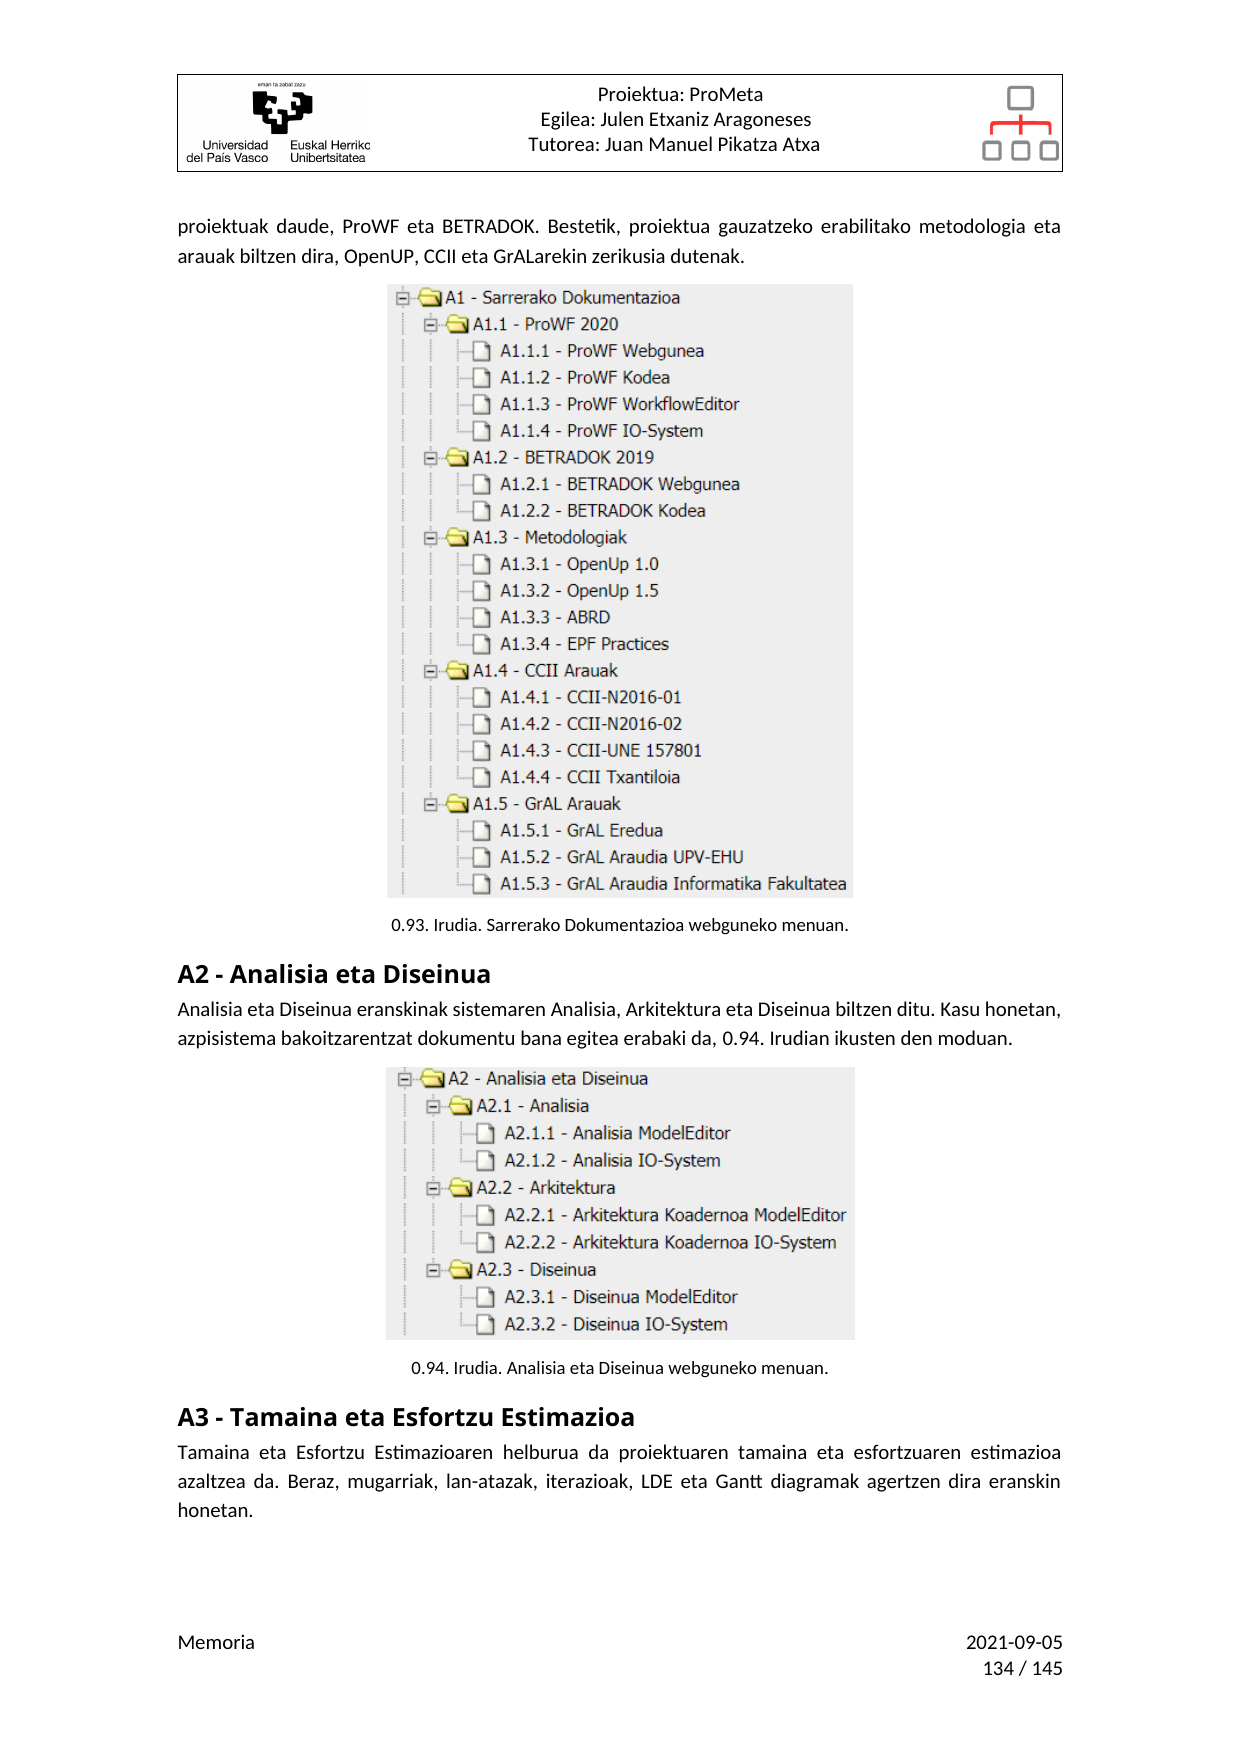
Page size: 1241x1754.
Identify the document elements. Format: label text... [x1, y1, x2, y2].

picture [978, 80, 1060, 162]
picture [182, 81, 370, 162]
subtitle A2 - Analisia eta Diseinua [177, 957, 1063, 991]
text Tamaina eta Esfortzu Estimazioaren helburua da proiektuaren tamaina eta esfortzuaren estimazioa azaltzea da. Beraz, mugarriak, lan-atazak, iterazioak, LDE eta Gantt diagramak agertzen dira eranskin honetan. [177, 1439, 1063, 1523]
picture [385, 1067, 855, 1340]
subtitle A3 - Tamaina eta Esfortzu Estimazioa [177, 1400, 1063, 1434]
picture [387, 284, 854, 898]
